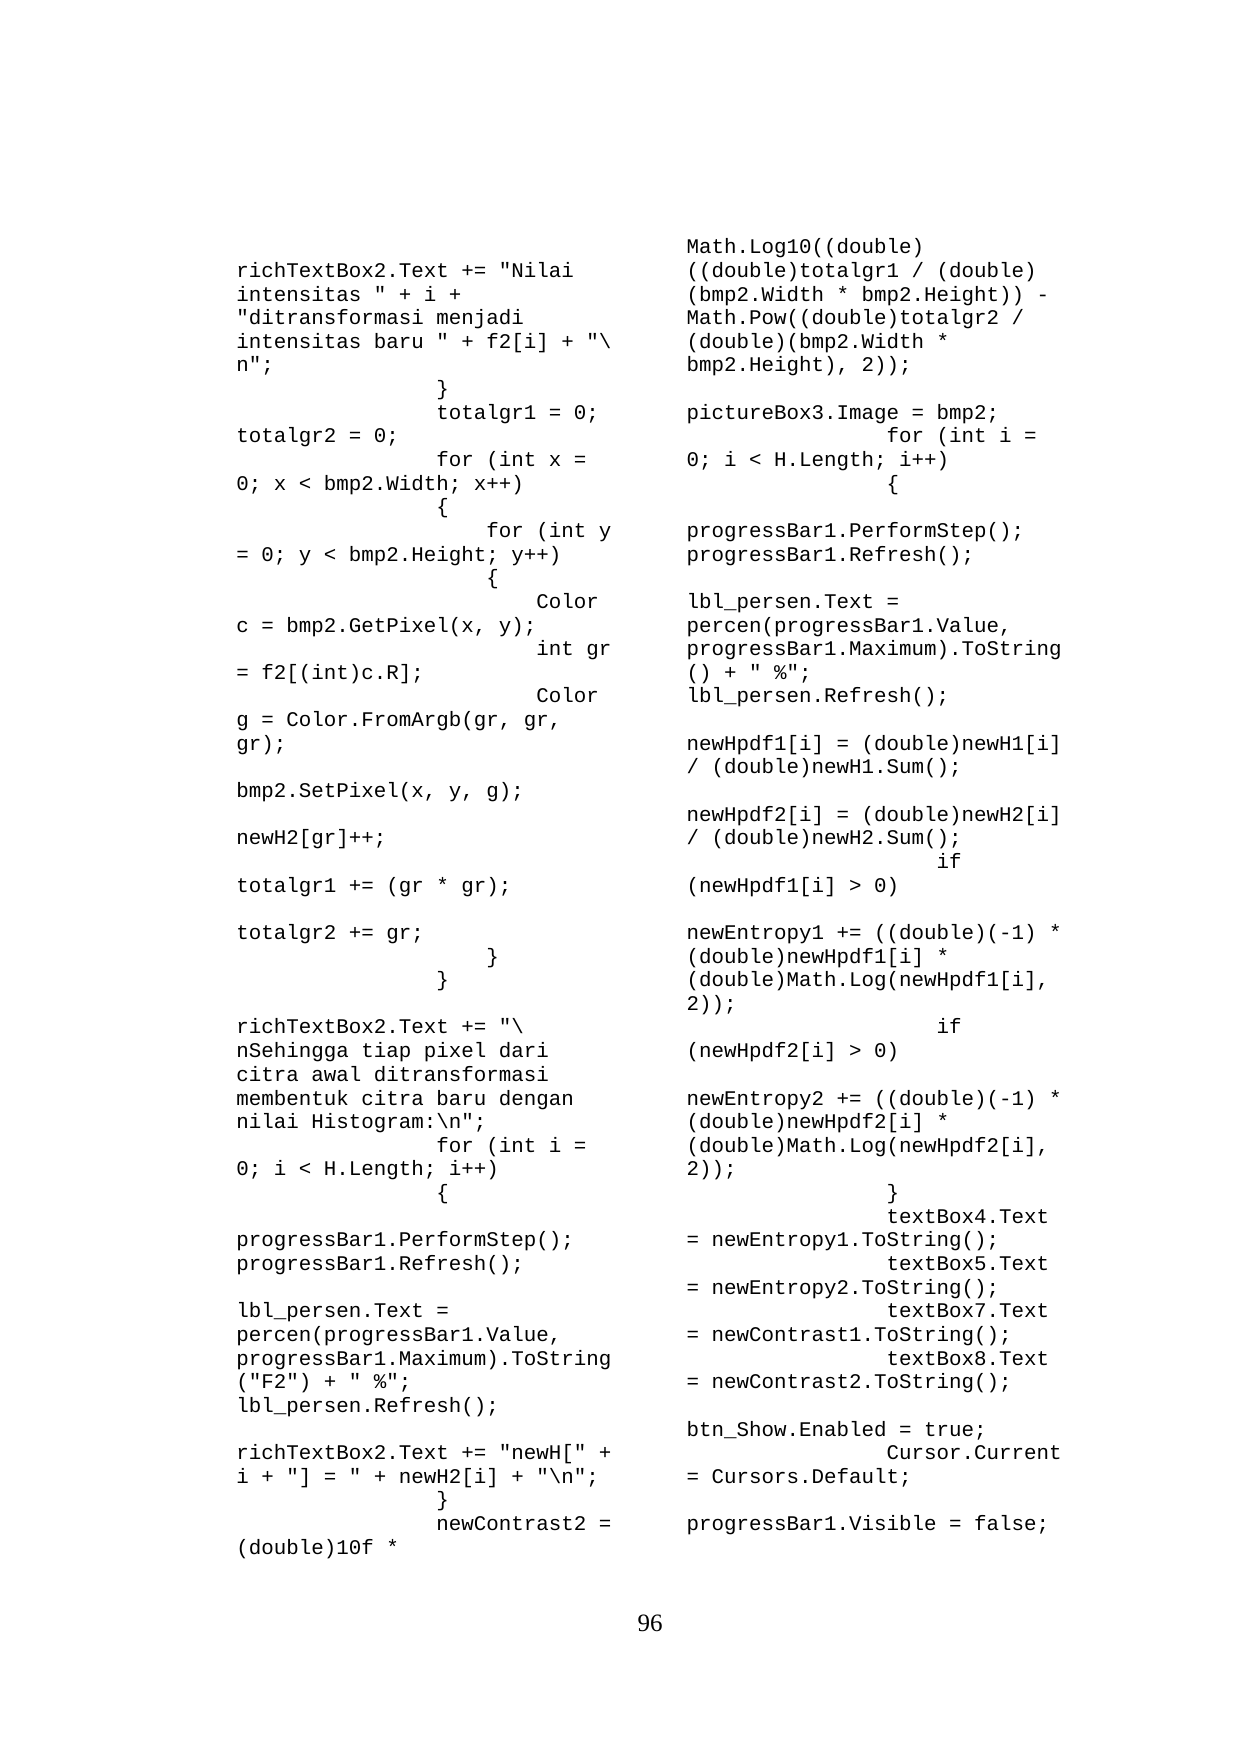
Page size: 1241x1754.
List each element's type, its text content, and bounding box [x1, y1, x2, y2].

text richTextBox2.Text += "\nSehingga tiap pixel dari citra awal ditransformasi membentuk citra baru dengan nilai Histogram:\n"; [236, 993, 613, 1135]
text newEntropy2 += ((double)(-1) * (double)newHpdf2[i] * (double)Math.Log(newHpdf2[i], 2)); [686, 1064, 1063, 1182]
text lbl_persen.Text = percen(progressBar1.Value, progressBar1.Maximum).ToString() + " %"; lbl_persen.Refresh(); [686, 567, 1063, 709]
text } [236, 1489, 613, 1513]
text for (int i = 0; i < H.Length; i++) [686, 425, 1063, 473]
text lbl_persen.Text = percen(progressBar1.Value, progressBar1.Maximum).ToString("F2") + " %"; lbl_persen.Refresh(); [236, 1277, 613, 1418]
text newEntropy1 += ((double)(-1) * (double)newHpdf1[i] * (double)Math.Log(newHpdf1[i], 2)); [686, 898, 1063, 1017]
text progressBar1.PerformStep(); progressBar1.Refresh(); [236, 1206, 613, 1277]
text { [236, 496, 613, 520]
text newHpdf1[i] = (double)newH1[i] / (double)newH1.Sum(); [686, 709, 1063, 780]
text { [686, 473, 1063, 496]
text textBox4.Text = newEntropy1.ToString(); [686, 1206, 1063, 1253]
text totalgr1 = 0; totalgr2 = 0; [236, 402, 613, 449]
text Cursor.Current = Cursors.Default; [686, 1442, 1063, 1489]
text textBox5.Text = newEntropy2.ToString(); [686, 1253, 1063, 1300]
text for (int i = 0; i < H.Length; i++) [236, 1135, 613, 1182]
text textBox8.Text = newContrast2.ToString(); [686, 1348, 1063, 1395]
text bmp2.SetPixel(x, y, g); [236, 756, 613, 804]
text newHpdf2[i] = (double)newH2[i] / (double)newH2.Sum(); [686, 780, 1063, 851]
text totalgr1 += (gr * gr); [236, 851, 613, 898]
text newH2[gr]++; [236, 804, 613, 851]
text btn_Show.Enabled = true; [686, 1395, 1063, 1442]
text Color c = bmp2.GetPixel(x, y); [236, 591, 613, 638]
text } [236, 946, 613, 969]
text textBox7.Text = newContrast1.ToString(); [686, 1300, 1063, 1348]
text } [236, 378, 613, 402]
text pictureBox3.Image = bmp2; [686, 378, 1063, 425]
text for (int y = 0; y < bmp2.Height; y++) [236, 520, 613, 567]
text for (int x = 0; x < bmp2.Width; x++) [236, 449, 613, 496]
text newContrast2 = (double)10f * Math.Log10((double)((double)totalgr1 / (double)(bmp2.Width * bmp2.Height)) - Math.Pow((double)totalgr2 / (double)(bmp2.Width * bmp2.Height), 2)); [686, 236, 1063, 378]
text totalgr2 += gr; [236, 898, 613, 946]
text Color g = Color.FromArgb(gr, gr, gr); [236, 686, 613, 756]
text { [236, 1182, 613, 1206]
text richTextBox2.Text += "Nilai intensitas " + i + "ditransformasi menjadi intensitas baru " + f2[i] + "\n"; [236, 236, 613, 378]
text } [236, 969, 613, 993]
text progressBar1.PerformStep(); progressBar1.Refresh(); [686, 496, 1063, 567]
text { [236, 567, 613, 591]
text } [686, 1182, 1063, 1206]
text int gr = f2[(int)c.R]; [236, 638, 613, 686]
text richTextBox2.Text += "newH[" + i + "] = " + newH2[i] + "\n"; [236, 1418, 613, 1489]
text if (newHpdf2[i] > 0) [686, 1017, 1063, 1064]
text newContrast2 = (double)10f * Math.Log10((double)((double)totalgr1 / (double)(bmp2.Width * bmp2.Height)) - Math.Pow((double)totalgr2 / (double)(bmp2.Width * bmp2.Height), 2)); [236, 1513, 613, 1560]
text if (newHpdf1[i] > 0) [686, 851, 1063, 898]
text progressBar1.Visible = false; [686, 1489, 1063, 1537]
